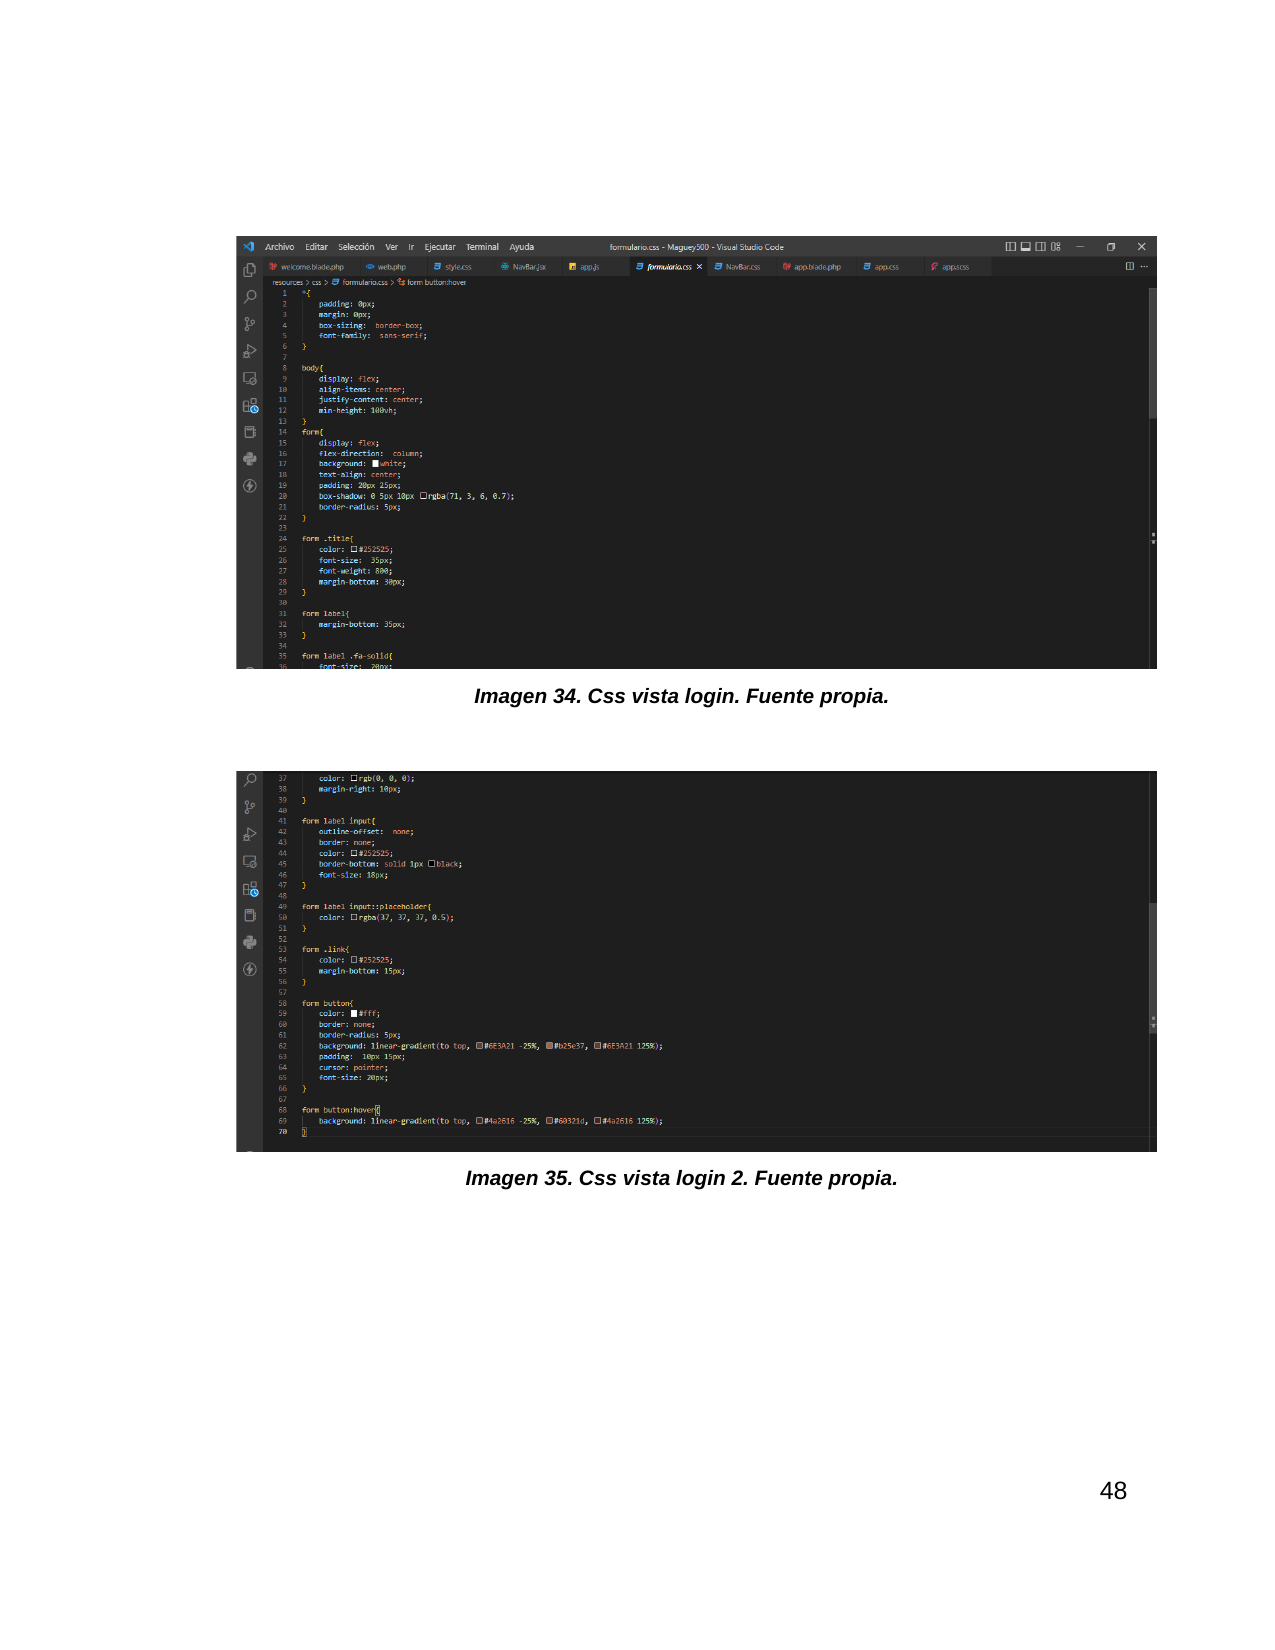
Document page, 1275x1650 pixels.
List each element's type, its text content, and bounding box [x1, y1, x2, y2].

picture [236, 771, 1157, 1152]
picture [236, 236, 1157, 669]
